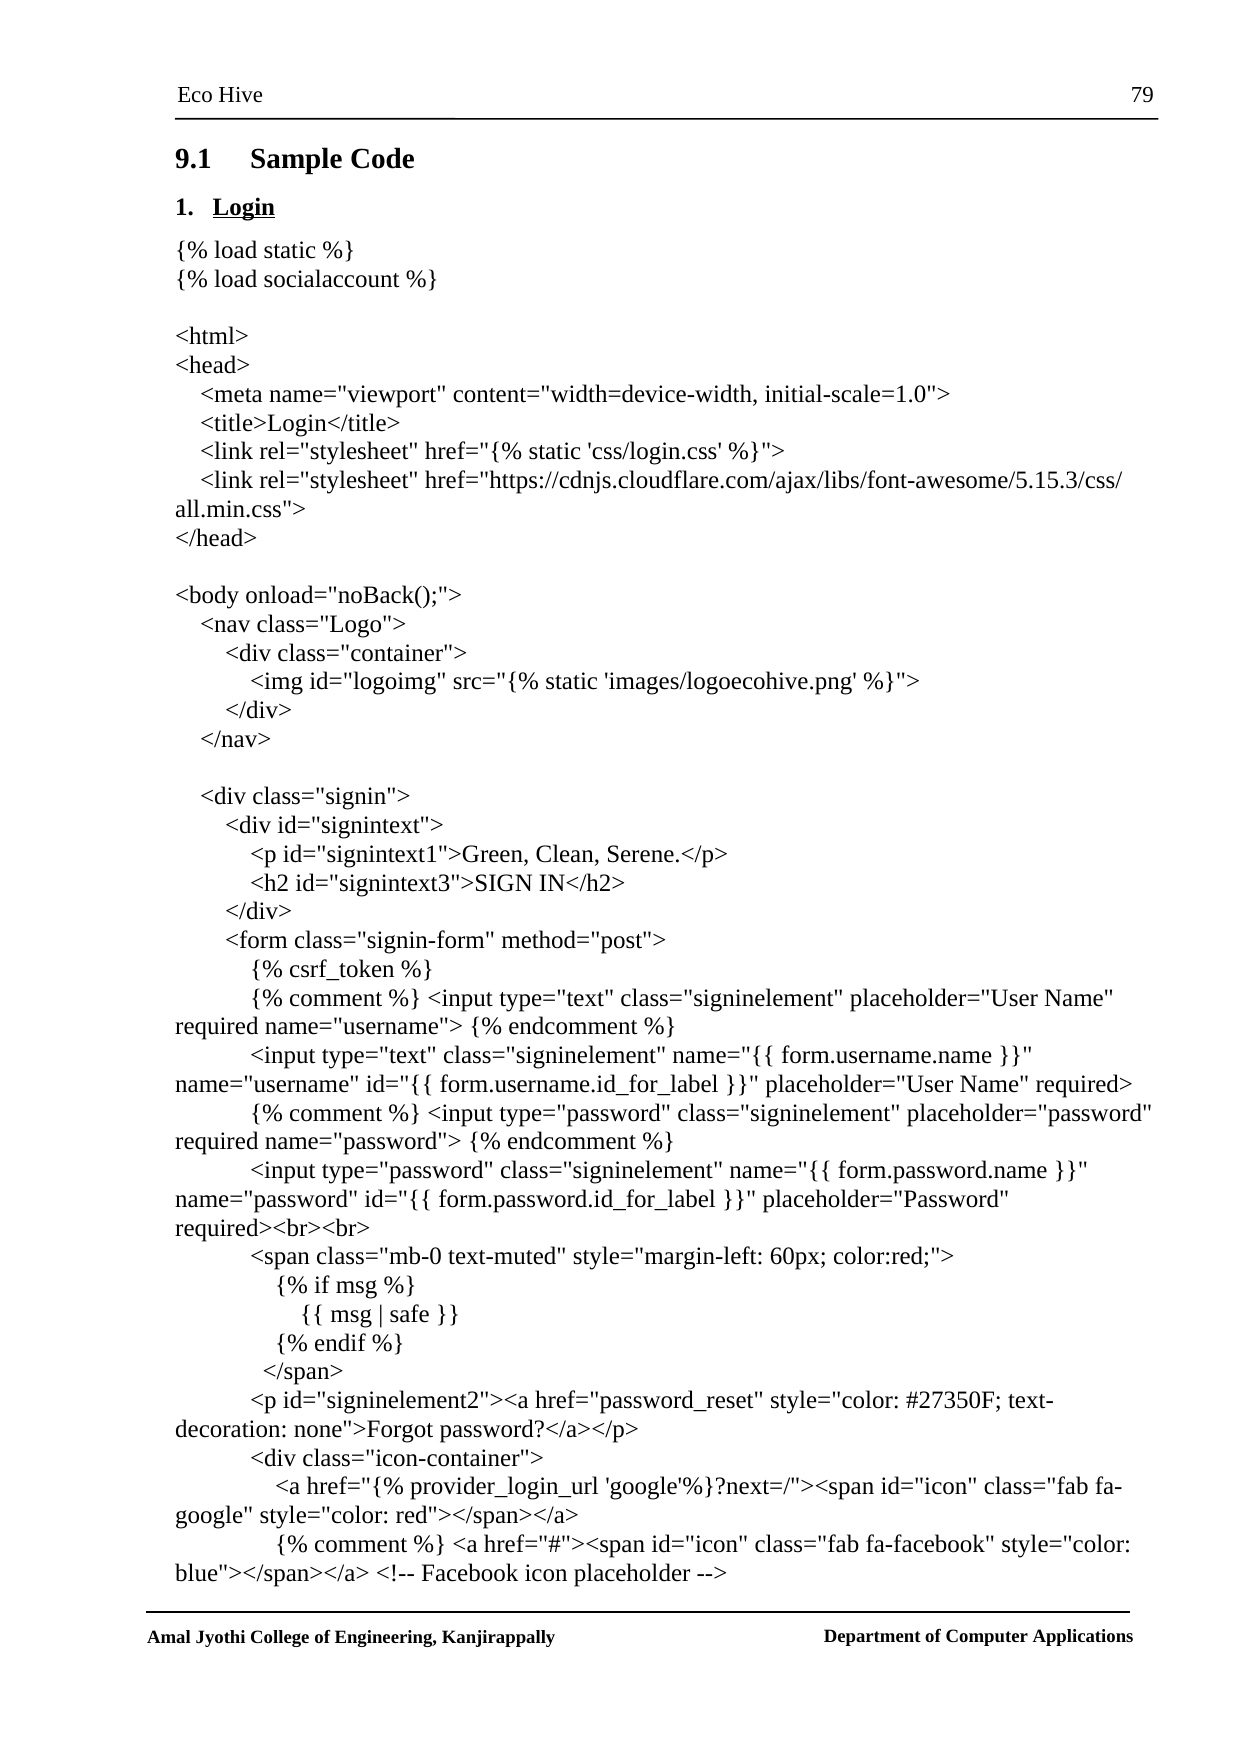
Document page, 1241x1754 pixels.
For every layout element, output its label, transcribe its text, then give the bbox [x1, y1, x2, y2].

text <p id="signinelement2"><a href="password_reset" style="color: #27350F; text-decoration: none">Forgot password?</a></p> [175, 1385, 1162, 1443]
text <p id="signintext1">Green, Clean, Serene.</p> [175, 839, 1162, 868]
text <nav class="Logo"> [175, 609, 1162, 638]
text </div> [175, 896, 1162, 925]
text <div id="signintext"> [175, 810, 1162, 839]
text </head> [175, 523, 1162, 551]
text <link rel="stylesheet" href="https://cdnjs.cloudflare.com/ajax/libs/font-awesome/5.15.3/css/all.min.css"> [175, 465, 1162, 523]
text {% if msg %} [175, 1270, 1162, 1299]
text <img id="logoimg" src="{% static 'images/logoecohive.png' %}"> [175, 666, 1162, 695]
text </span> [175, 1356, 1162, 1385]
text <div class="signin"> [175, 781, 1162, 810]
text </div> [175, 695, 1162, 724]
text {% csrf_token %} [175, 954, 1162, 983]
text <div class="container"> [175, 638, 1162, 666]
text <input type="text" class="signinelement" name="{{ form.username.name }}" name="username" id="{{ form.username.id_for_label }}" placeholder="User Name" required> [175, 1040, 1162, 1098]
text <form class="signin-form" method="post"> [175, 925, 1162, 954]
text <html> [175, 321, 1162, 350]
text <meta name="viewport" content="width=device-width, initial-scale=1.0"> [175, 379, 1162, 408]
text <h2 id="signintext3">SIGN IN</h2> [175, 868, 1162, 896]
text <span class="mb-0 text-muted" style="margin-left: 60px; color:red;"> [175, 1241, 1162, 1270]
list Login [175, 192, 1162, 221]
text <div class="icon-container"> [175, 1443, 1162, 1471]
text <input type="password" class="signinelement" name="{{ form.password.name }}" name="password" id="{{ form.password.id_for_label }}" placeholder="Password" required><br><br> [175, 1155, 1162, 1241]
subtitle Sample Code [175, 142, 1162, 175]
text {% load socialaccount %} [175, 264, 1162, 293]
text {% comment %} <a href="#"><span id="icon" class="fab fa-facebook" style="color: blue"></span></a> <!-- Facebook icon placeholder --> [175, 1529, 1162, 1586]
text <head> [175, 350, 1162, 379]
text <body onload="noBack();"> [175, 580, 1162, 609]
text <link rel="stylesheet" href="{% static 'css/login.css' %}"> [175, 436, 1162, 465]
text {{ msg | safe }} [175, 1299, 1162, 1328]
text {% endif %} [175, 1328, 1162, 1356]
text {% comment %} <input type="password" class="signinelement" placeholder="password" required name="password"> {% endcomment %} [175, 1098, 1162, 1155]
text </nav> [175, 724, 1162, 753]
text {% comment %} <input type="text" class="signinelement" placeholder="User Name" required name="username"> {% endcomment %} [175, 983, 1162, 1040]
text <title>Login</title> [175, 408, 1162, 436]
text <a href="{% provider_login_url 'google'%}?next=/"><span id="icon" class="fab fa-google" style="color: red"></span></a> [175, 1471, 1162, 1529]
text {% load static %} [175, 235, 1162, 264]
